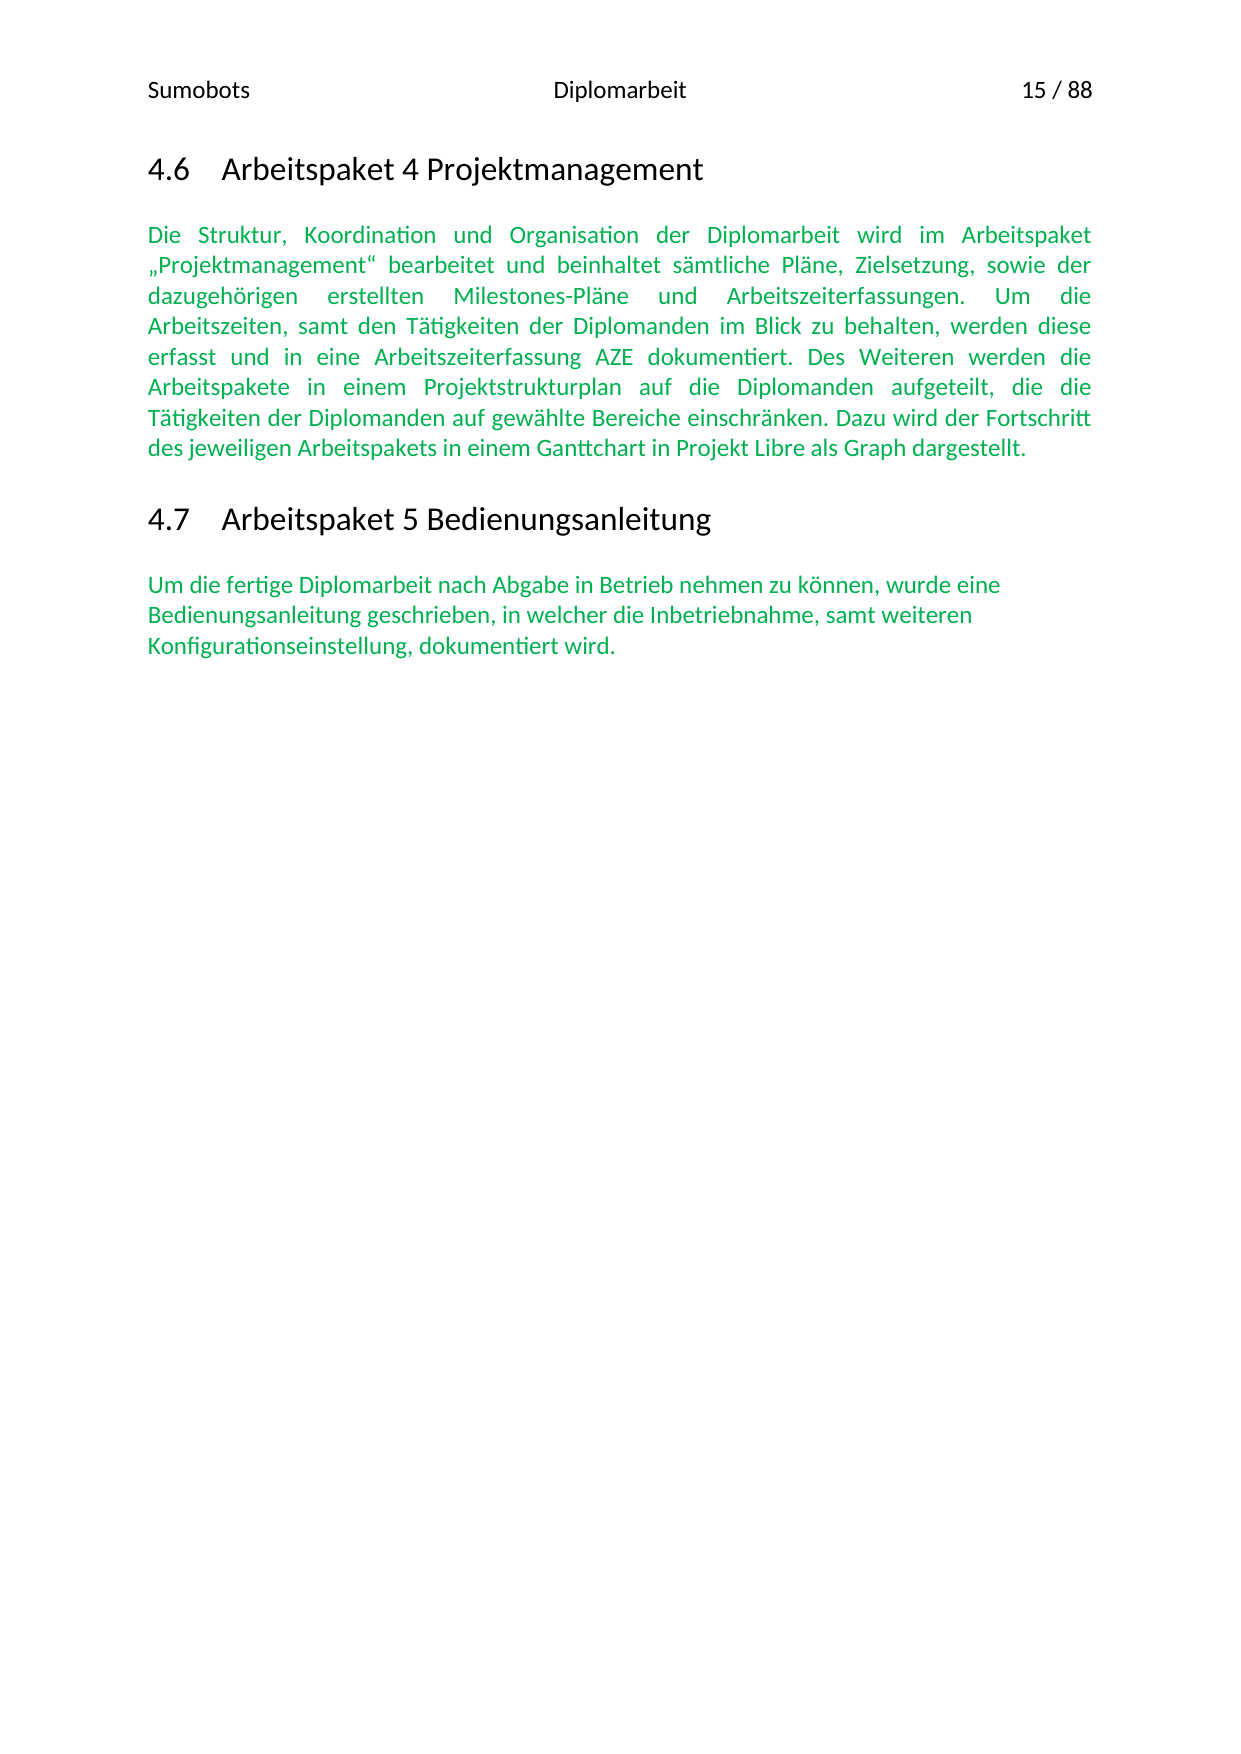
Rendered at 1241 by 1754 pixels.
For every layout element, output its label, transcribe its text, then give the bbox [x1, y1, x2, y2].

subtitle Arbeitspaket 4 Projektmanagement [148, 148, 1093, 188]
text Die Struktur, Koordination und Organisation der Diplomarbeit wird im Arbeitspaket „Projektmanagement“ bearbeitet und beinhaltet sämtliche Pläne, Zielsetzung, sowie der dazugehörigen erstellten Milestones-Pläne und Arbeitszeiterfassungen. Um die Arbeitszeiten, samt den Tätigkeiten der Diplomanden im Blick zu behalten, werden diese erfasst und in eine Arbeitszeiterfassung AZE dokumentiert. Des Weiteren werden die Arbeitspakete in einem Projektstrukturplan auf die Diplomanden aufgeteilt, die die Tätigkeiten der Diplomanden auf gewählte Bereiche einschränken. Dazu wird der Fortschritt des jeweiligen Arbeitspakets in einem Ganttchart in Projekt Libre als Graph dargestellt. [148, 219, 1093, 463]
subtitle Arbeitspaket 5 Bedienungsanleitung [148, 498, 1093, 538]
text Um die fertige Diplomarbeit nach Abgabe in Betrieb nehmen zu können, wurde eine Bedienungsanleitung geschrieben, in welcher die Inbetriebnahme, samt weiteren Konfigurationseinstellung, dokumentiert wird. [148, 569, 1093, 661]
